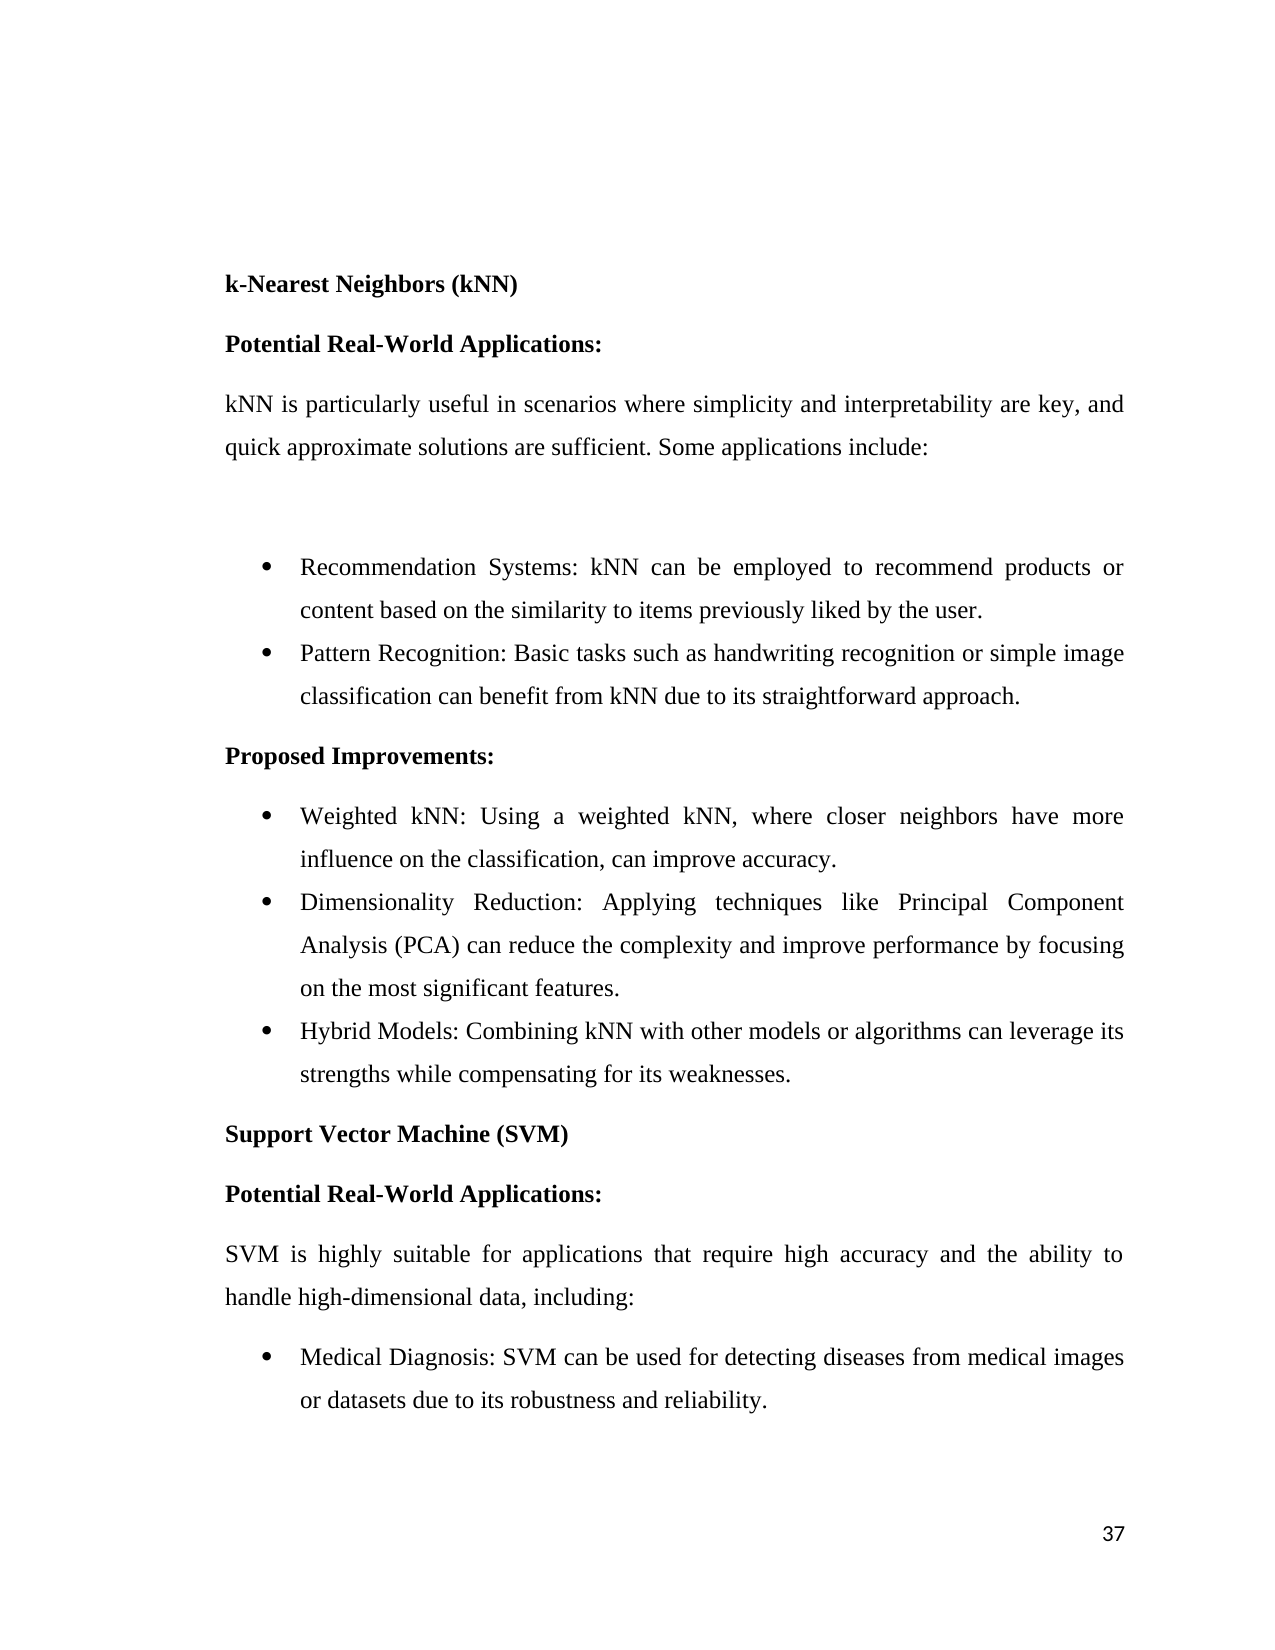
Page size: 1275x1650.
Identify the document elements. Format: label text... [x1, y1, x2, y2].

text Proposed Improvements: [225, 741, 1125, 770]
text Potential Real-World Applications: [225, 1179, 1125, 1208]
list Recommendation Systems: kNN can be employed to recommend products or content based on the similarity to items previously liked by the user. [262, 552, 1125, 624]
text Support Vector Machine (SVM) [225, 1119, 1125, 1148]
list Weighted kNN: Using a weighted kNN, where closer neighbors have more influence on the classification, can improve accuracy. [262, 801, 1125, 873]
list Dimensionality Reduction: Applying techniques like Principal Component Analysis (PCA) can reduce the complexity and improve performance by focusing on the most significant features. [262, 887, 1125, 1002]
text kNN is particularly useful in scenarios where simplicity and interpretability are key, and quick approximate solutions are sufficient. Some applications include: [225, 389, 1125, 461]
text k-Nearest Neighbors (kNN) [225, 269, 1125, 298]
list Medical Diagnosis: SVM can be used for detecting diseases from medical images or datasets due to its robustness and reliability. [262, 1342, 1125, 1414]
text Potential Real-World Applications: [225, 329, 1125, 358]
list Pattern Recognition: Basic tasks such as handwriting recognition or simple image classification can benefit from kNN due to its straightforward approach. [262, 638, 1125, 710]
list Hybrid Models: Combining kNN with other models or algorithms can leverage its strengths while compensating for its weaknesses. [262, 1016, 1125, 1088]
text SVM is highly suitable for applications that require high accuracy and the ability to handle high-dimensional data, including: [225, 1239, 1125, 1311]
